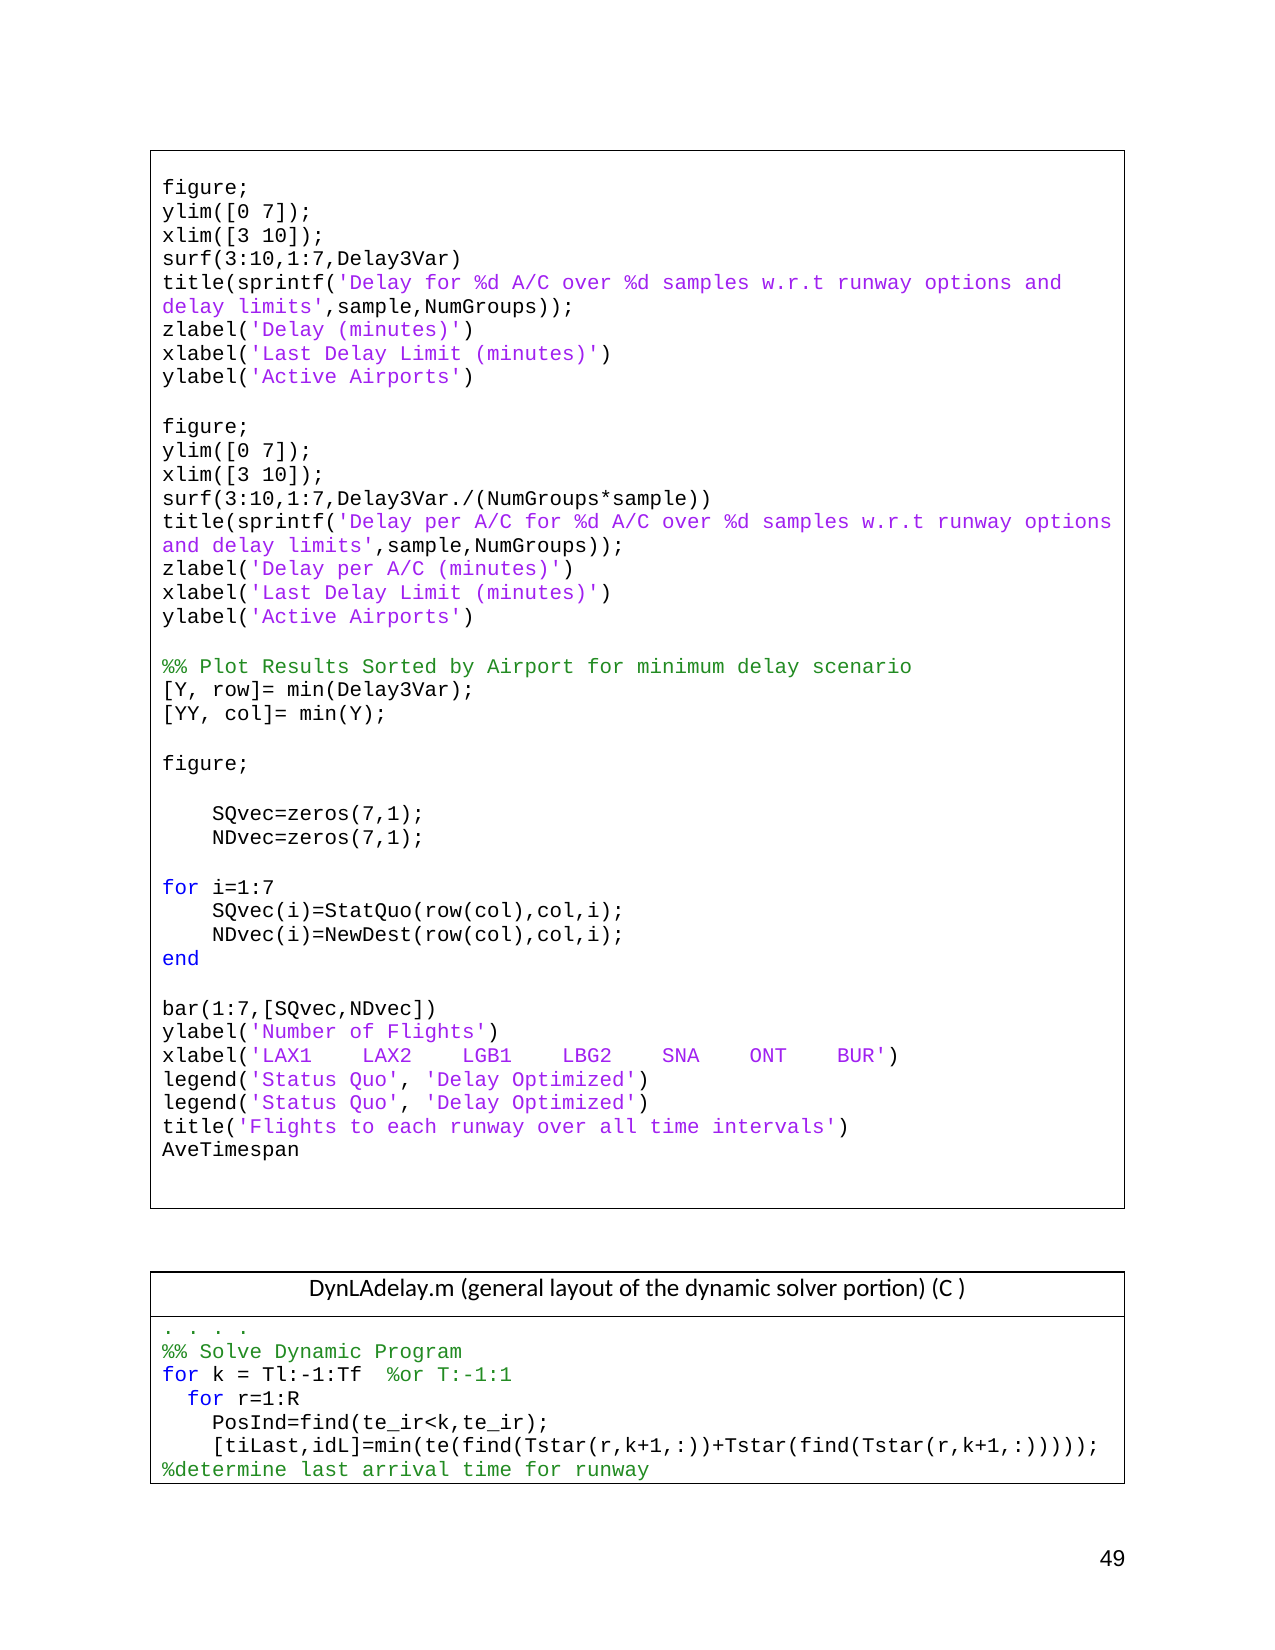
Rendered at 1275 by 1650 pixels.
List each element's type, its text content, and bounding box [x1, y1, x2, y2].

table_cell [151, 151, 1124, 1208]
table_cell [151, 1317, 1124, 1483]
table_header DynLAdelay.m (general layout of the dynamic solver portion) (C ) [151, 1273, 1124, 1316]
